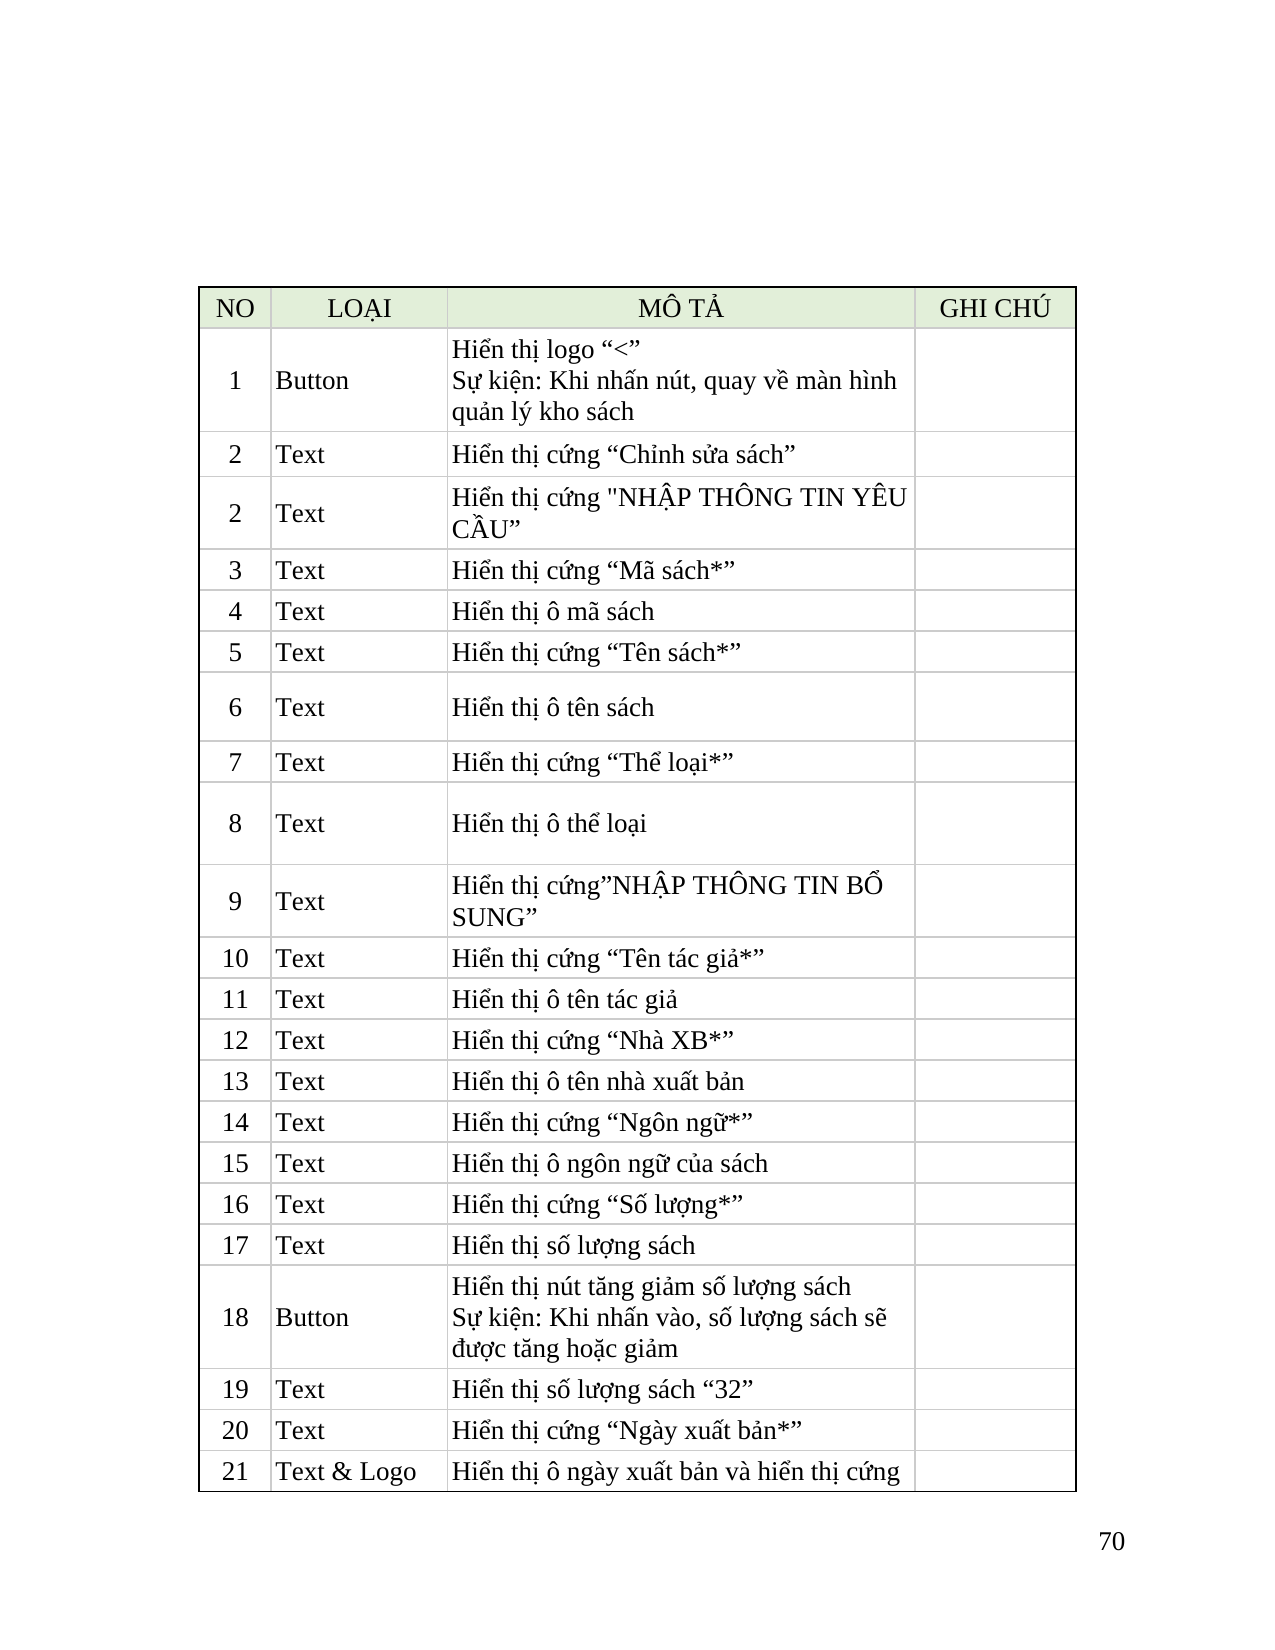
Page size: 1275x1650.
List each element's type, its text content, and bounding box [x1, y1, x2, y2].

table_cell [916, 477, 1075, 548]
table_cell 13 [200, 1061, 270, 1100]
table_cell Text [272, 1410, 447, 1450]
table_cell 17 [200, 1225, 270, 1264]
table_cell Text [272, 432, 447, 476]
table_cell Hiển thị cứng “Nhà XB*” [448, 1020, 914, 1059]
table_cell 20 [200, 1410, 270, 1450]
table_cell Hiển thị ô tên sách [448, 673, 914, 740]
table_cell [916, 1369, 1075, 1409]
table_cell Hiển thị ô tên nhà xuất bản [448, 1061, 914, 1100]
table_cell 8 [200, 783, 270, 864]
table_cell Hiển thị nút tăng giảm số lượng sách Sự kiện: Khi nhấn vào, số lượng sách sẽ được tăng hoặc giảm [448, 1266, 914, 1368]
table_cell Text [272, 550, 447, 589]
table_cell [916, 550, 1075, 589]
table_cell [916, 1020, 1075, 1059]
table_cell Button [272, 329, 447, 431]
table_header LOẠI [272, 288, 447, 327]
table_cell Button [272, 1266, 447, 1368]
table_cell Hiển thị cứng "NHẬP THÔNG TIN YÊU CẦU” [448, 477, 914, 548]
table_cell Hiển thị cứng “Tên sách*” [448, 632, 914, 671]
table_cell [916, 1410, 1075, 1450]
table_cell 16 [200, 1184, 270, 1223]
table_cell Hiển thị số lượng sách [448, 1225, 914, 1264]
table_cell 3 [200, 550, 270, 589]
table_cell Hiển thị ô ngôn ngữ của sách [448, 1143, 914, 1182]
table_cell [916, 1451, 1075, 1491]
table_cell Text [272, 1225, 447, 1264]
table_cell Hiển thị cứng”NHẬP THÔNG TIN BỔ SUNG” [448, 865, 914, 936]
table_cell 7 [200, 742, 270, 781]
table_header MÔ TẢ [448, 288, 914, 327]
table_cell 1 [200, 329, 270, 431]
table_cell [916, 865, 1075, 936]
table_cell 10 [200, 938, 270, 977]
table_cell Hiển thị logo “<” Sự kiện: Khi nhấn nút, quay về màn hình quản lý kho sách [448, 329, 914, 431]
table_cell Text [272, 477, 447, 548]
table_cell Hiển thị cứng “Ngày xuất bản*” [448, 1410, 914, 1450]
table_cell Text [272, 742, 447, 781]
table_cell Hiển thị ô thể loại [448, 783, 914, 864]
table_cell [916, 979, 1075, 1018]
table_cell Text [272, 1061, 447, 1100]
table_cell Hiển thị ô tên tác giả [448, 979, 914, 1018]
table_cell Text [272, 865, 447, 936]
table_cell Hiển thị số lượng sách “32” [448, 1369, 914, 1409]
table_cell [916, 1225, 1075, 1264]
table_cell Hiển thị cứng “Mã sách*” [448, 550, 914, 589]
table_cell [916, 783, 1075, 864]
table_cell 4 [200, 591, 270, 630]
table_cell Text [272, 783, 447, 864]
table_cell Hiển thị ô mã sách [448, 591, 914, 630]
table_cell [916, 591, 1075, 630]
table_cell Text [272, 979, 447, 1018]
table_cell Hiển thị cứng “Chỉnh sửa sách” [448, 432, 914, 476]
table_cell [916, 1061, 1075, 1100]
table_cell Hiển thị cứng “Tên tác giả*” [448, 938, 914, 977]
table_header GHI CHÚ [916, 288, 1075, 327]
table_cell Text & Logo [272, 1451, 447, 1491]
table_cell [916, 329, 1075, 431]
table_cell 15 [200, 1143, 270, 1182]
table_cell 9 [200, 865, 270, 936]
table_cell Text [272, 591, 447, 630]
table_cell 11 [200, 979, 270, 1018]
table_cell [916, 1102, 1075, 1141]
table_cell [916, 1184, 1075, 1223]
table_cell 12 [200, 1020, 270, 1059]
table_cell Text [272, 632, 447, 671]
table_cell [916, 1266, 1075, 1368]
table_cell Text [272, 673, 447, 740]
table_cell 14 [200, 1102, 270, 1141]
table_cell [448, 1451, 914, 1491]
table_cell Hiển thị cứng “Số lượng*” [448, 1184, 914, 1223]
table_cell [916, 673, 1075, 740]
table_cell Text [272, 1143, 447, 1182]
table_cell [916, 938, 1075, 977]
table_cell [916, 432, 1075, 476]
table_cell [916, 1143, 1075, 1182]
table_cell Text [272, 1184, 447, 1223]
table_cell 18 [200, 1266, 270, 1368]
table_cell Hiển thị cứng “Thể loại*” [448, 742, 914, 781]
table_cell Hiển thị cứng “Ngôn ngữ*” [448, 1102, 914, 1141]
table_cell Text [272, 1020, 447, 1059]
table_header NO [200, 288, 270, 327]
table_cell 2 [200, 477, 270, 548]
table_cell Text [272, 1102, 447, 1141]
table_cell 2 [200, 432, 270, 476]
table_cell [916, 632, 1075, 671]
table_cell 5 [200, 632, 270, 671]
table_cell Text [272, 1369, 447, 1409]
table_cell Text [272, 938, 447, 977]
table_cell [916, 742, 1075, 781]
table_cell 19 [200, 1369, 270, 1409]
table_cell 6 [200, 673, 270, 740]
table_cell 21 [200, 1451, 270, 1491]
